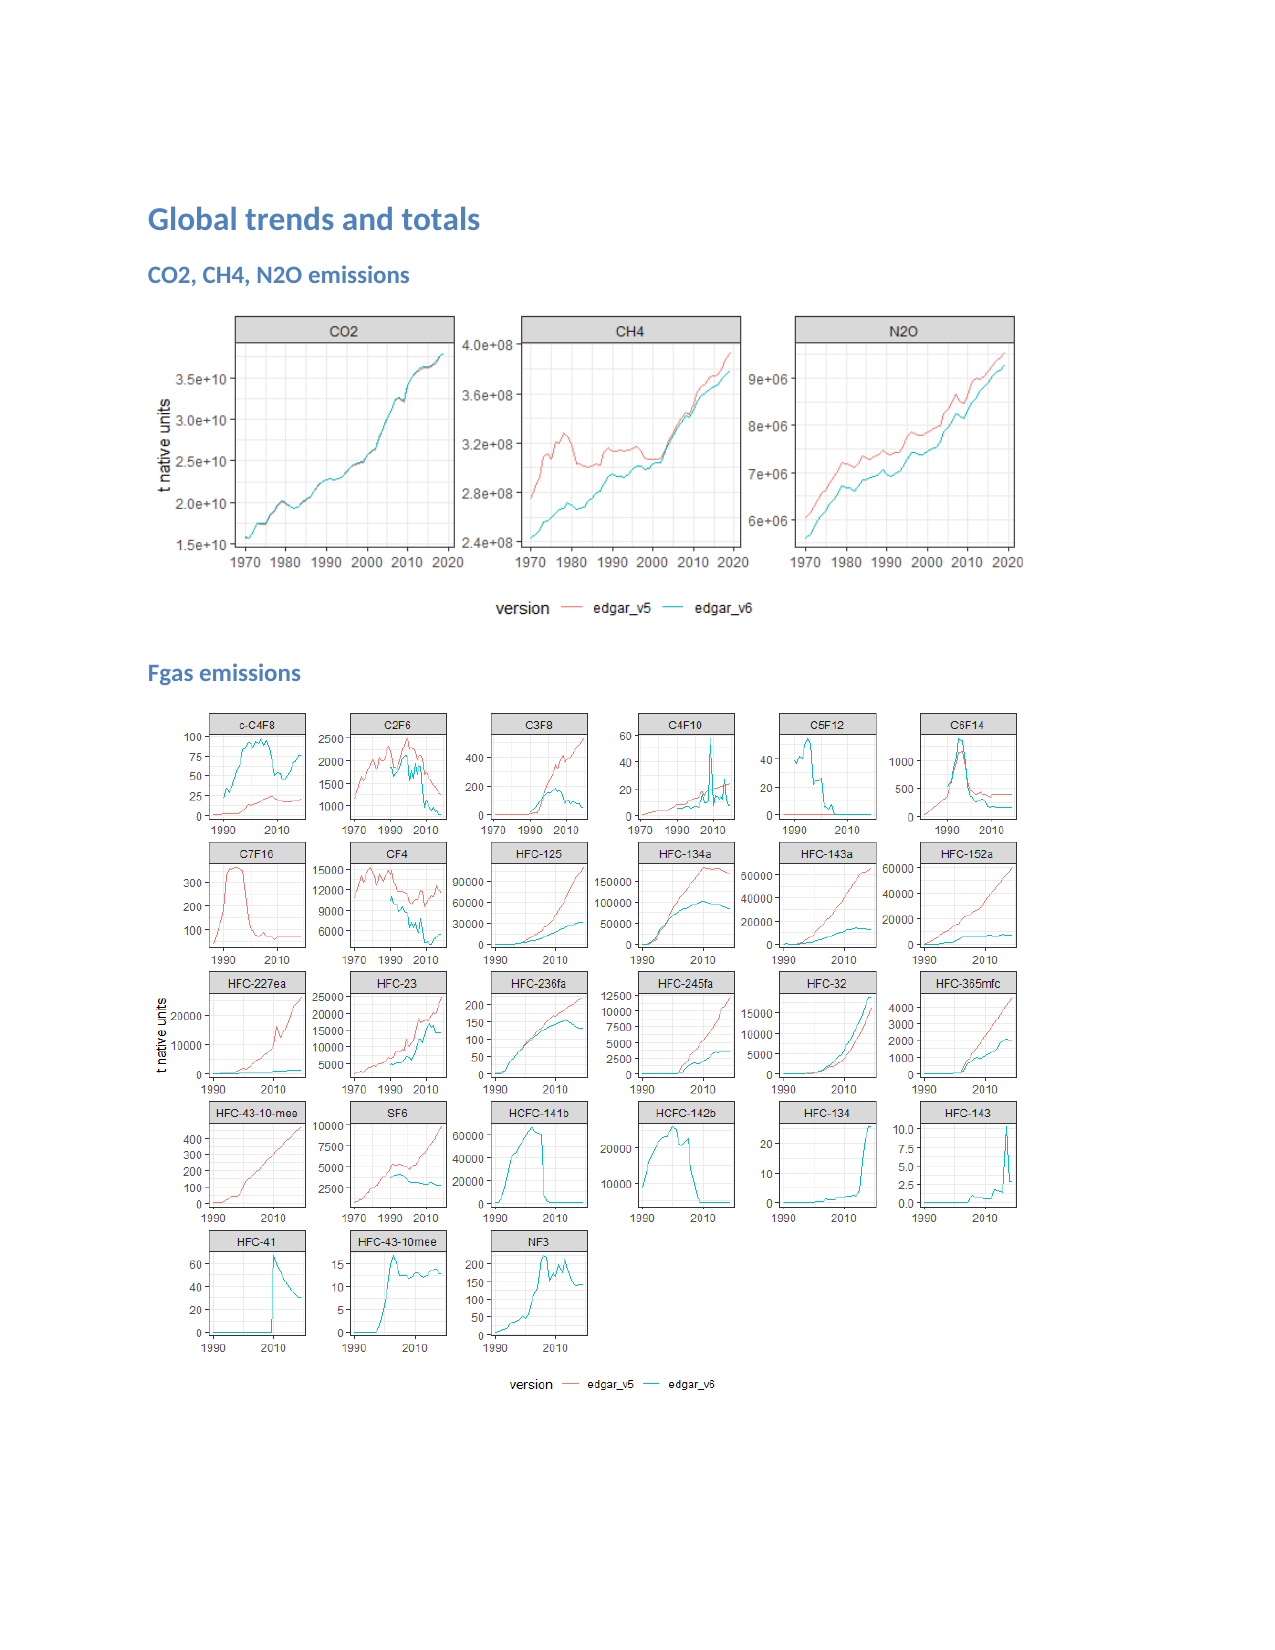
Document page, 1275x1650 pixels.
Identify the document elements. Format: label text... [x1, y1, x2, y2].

picture [147, 308, 1023, 637]
picture [147, 706, 1023, 1407]
subtitle CO2, CH4, N2O emissions [148, 259, 1127, 290]
subtitle Global trends and totals [148, 198, 1127, 238]
subtitle Fgas emissions [148, 657, 1127, 688]
